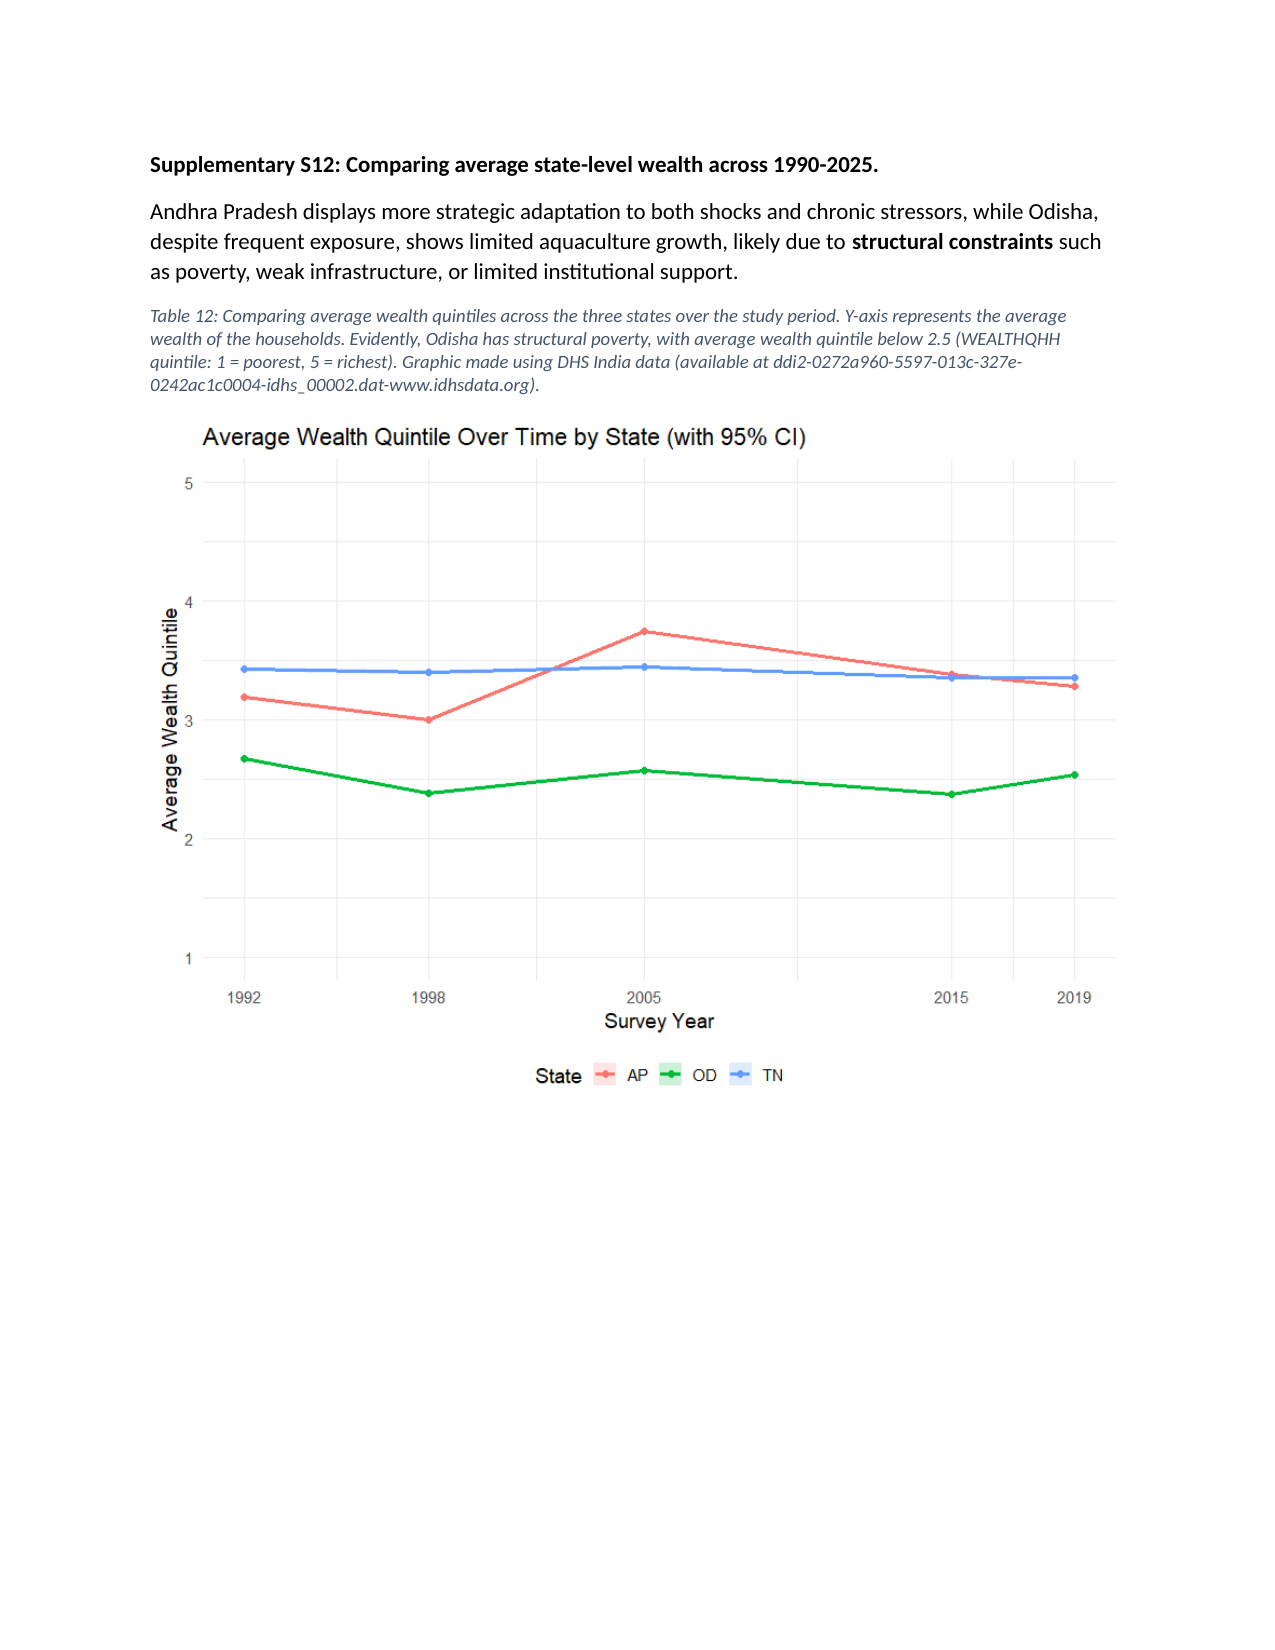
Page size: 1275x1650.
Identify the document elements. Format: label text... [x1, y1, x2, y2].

text Andhra Pradesh displays more strategic adaptation to both shocks and chronic stressors, while Odisha, despite frequent exposure, shows limited aquaculture growth, likely due to structural constraints such as poverty, weak infrastructure, or limited institutional support. [150, 197, 1125, 285]
text Supplementary S12: Comparing average state-level wealth across 1990-2025. [150, 150, 1125, 178]
text Table 12: Comparing average wealth quintiles across the three states over the study period. Y-axis represents the average wealth of the households. Evidently, Odisha has structural poverty, with average wealth quintile below 2.5 (WEALTHQHH quintile: 1 = poorest, 5 = richest). Graphic made using DHS India data (available at ddi2-0272a960-5597-013c-327e-0242ac1c0004-idhs_00002.dat-www.idhsdata.org). [150, 304, 1125, 396]
picture [150, 416, 1125, 1107]
